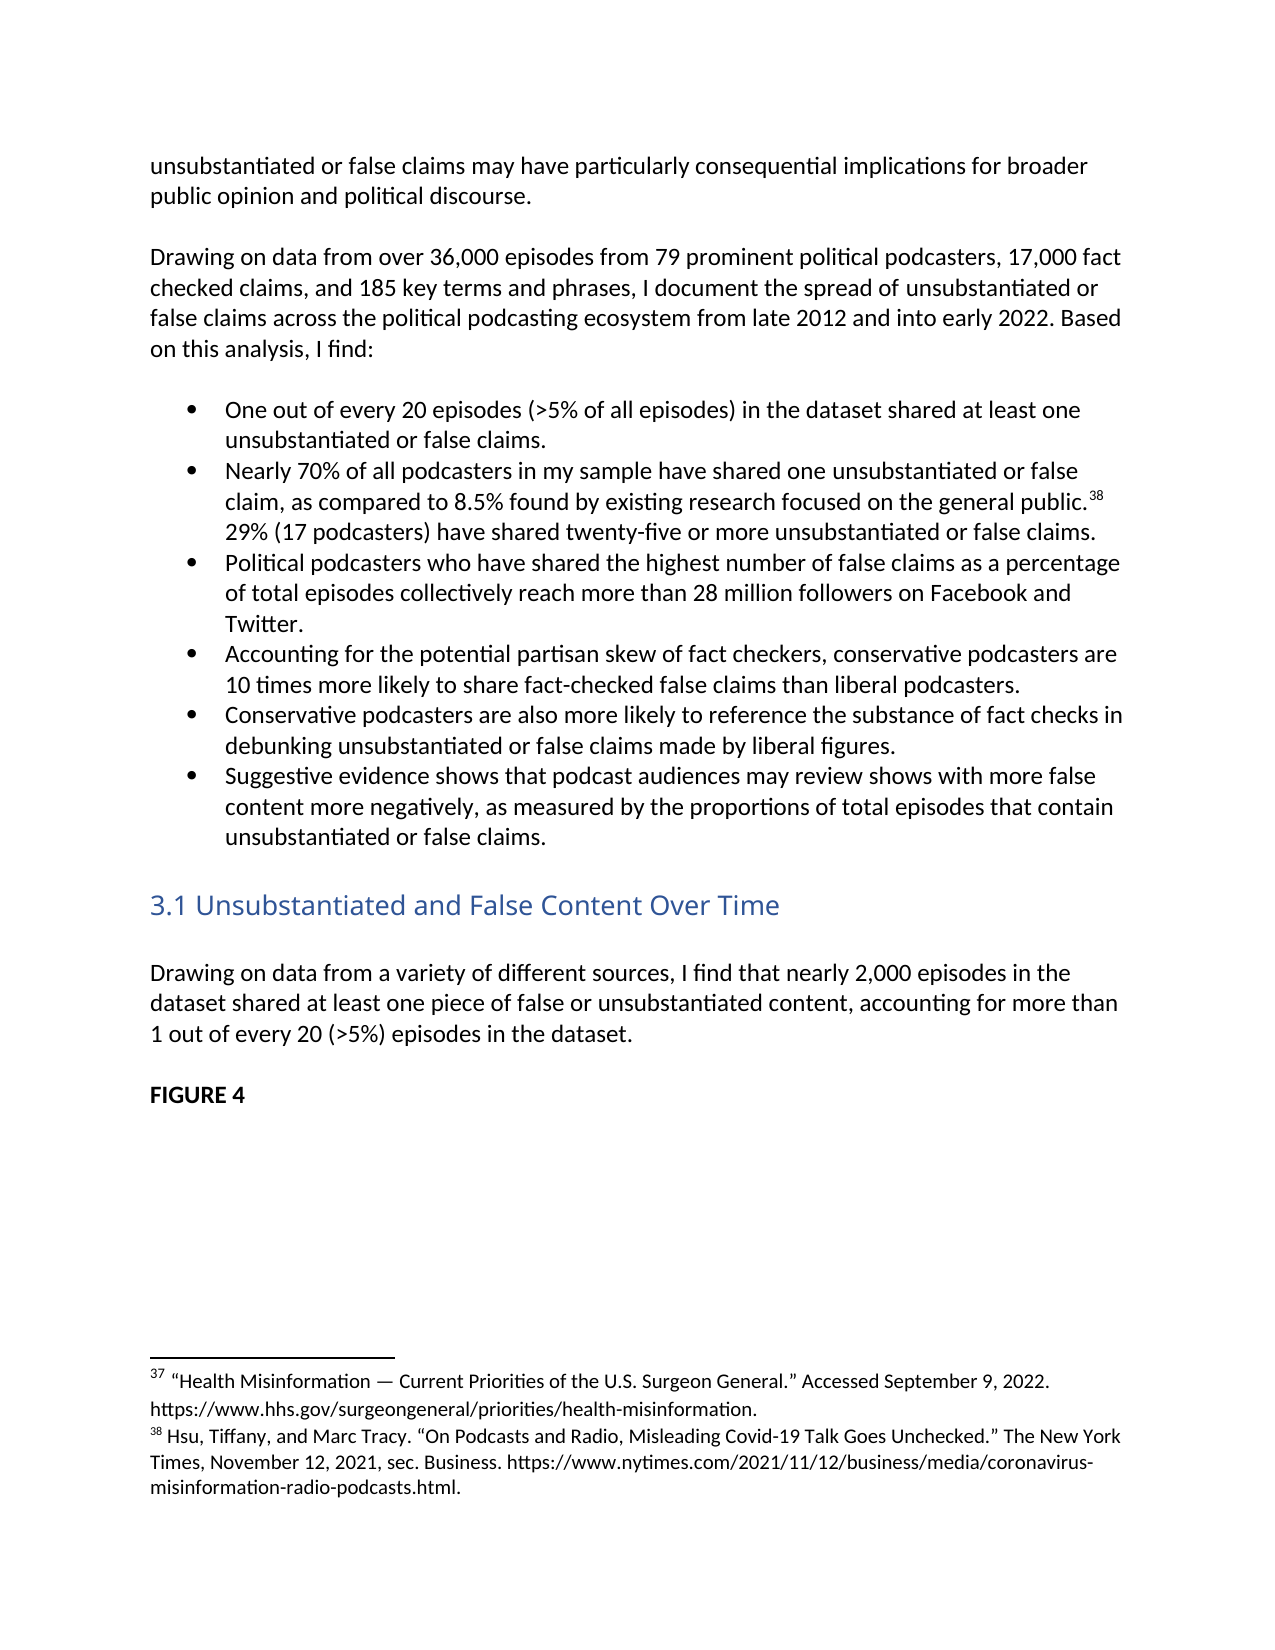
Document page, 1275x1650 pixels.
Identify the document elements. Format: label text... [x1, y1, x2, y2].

subtitle 3.1 Unsubstantiated and False Content Over Time [150, 887, 1125, 923]
list Political podcasters who have shared the highest number of false claims as a percentage of total episodes collectively reach more than 28 million followers on Facebook and Twitter. [187, 547, 1125, 638]
text FIGURE 4 [150, 1079, 1125, 1109]
list Accounting for the potential partisan skew of fact checkers, conservative podcasters are 10 times more likely to share fact-checked false claims than liberal podcasters. [187, 638, 1125, 699]
text But how common is the spread of unsubstantiated and false claims across the medium? Assessing this question at scale is challenging because there are more than 75 million podcasts episodes. Yet political podcasting, which is still relatively nascent, makes up a small -- if highly influential -- sliver of the overarching podcasting ecosystem. It is this space where the spread of unsubstantiated or false claims may have particularly consequential implications for broader public opinion and political discourse. [150, 150, 1125, 211]
list Nearly 70% of all podcasters in my sample have shared one unsubstantiated or false claim, as compared to 8.5% found by existing research focused on the general public. 29% (17 podcasters) have shared twenty-five or more unsubstantiated or false claims. [187, 455, 1125, 547]
list Suggestive evidence shows that podcast audiences may review shows with more false content more negatively, as measured by the proportions of total episodes that contain unsubstantiated or false claims. [187, 760, 1125, 852]
text Drawing on data from over 36,000 episodes from 79 prominent political podcasters, 17,000 fact checked claims, and 185 key terms and phrases, I document the spread of unsubstantiated or false claims across the political podcasting ecosystem from late 2012 and into early 2022. Based on this analysis, I find: [150, 242, 1125, 364]
list One out of every 20 episodes (>5% of all episodes) in the dataset shared at least one unsubstantiated or false claims. [187, 394, 1125, 455]
text Drawing on data from a variety of different sources, I find that nearly 2,000 episodes in the dataset shared at least one piece of false or unsubstantiated content, accounting for more than 1 out of every 20 (>5%) episodes in the dataset. [150, 957, 1125, 1048]
list Conservative podcasters are also more likely to reference the substance of fact checks in debunking unsubstantiated or false claims made by liberal figures. [187, 699, 1125, 760]
